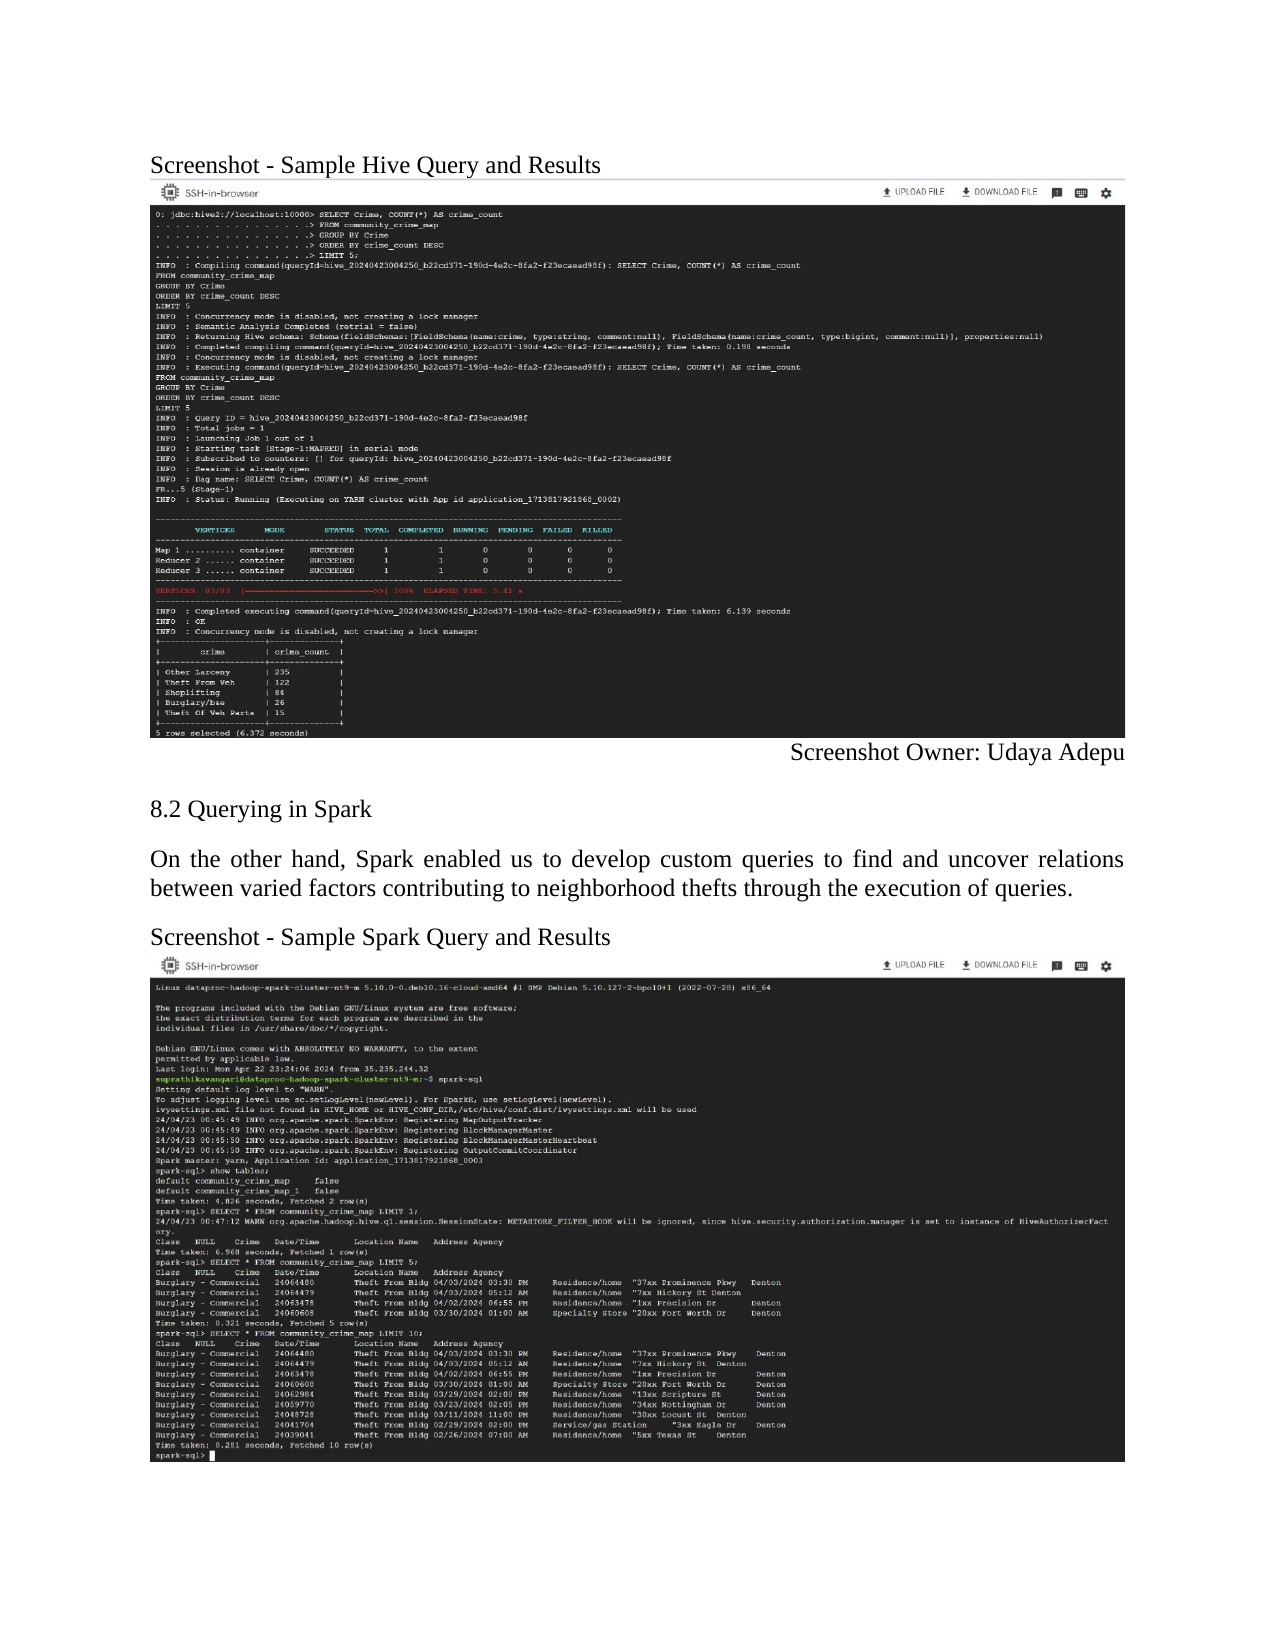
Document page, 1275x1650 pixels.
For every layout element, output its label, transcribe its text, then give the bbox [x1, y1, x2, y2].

text Screenshot - Sample Spark Query and Results [150, 922, 1125, 951]
picture [150, 954, 1125, 1462]
picture [150, 178, 1125, 738]
text On the other hand, Spark enabled us to develop custom queries to find and uncover relations between varied factors contributing to neighborhood thefts through the execution of queries. [150, 844, 1125, 902]
text 8.2 Querying in Spark [150, 794, 1125, 823]
text Screenshot - Sample Hive Query and Results [150, 150, 1125, 178]
text Screenshot Owner: Udaya Adepu [150, 738, 1125, 766]
